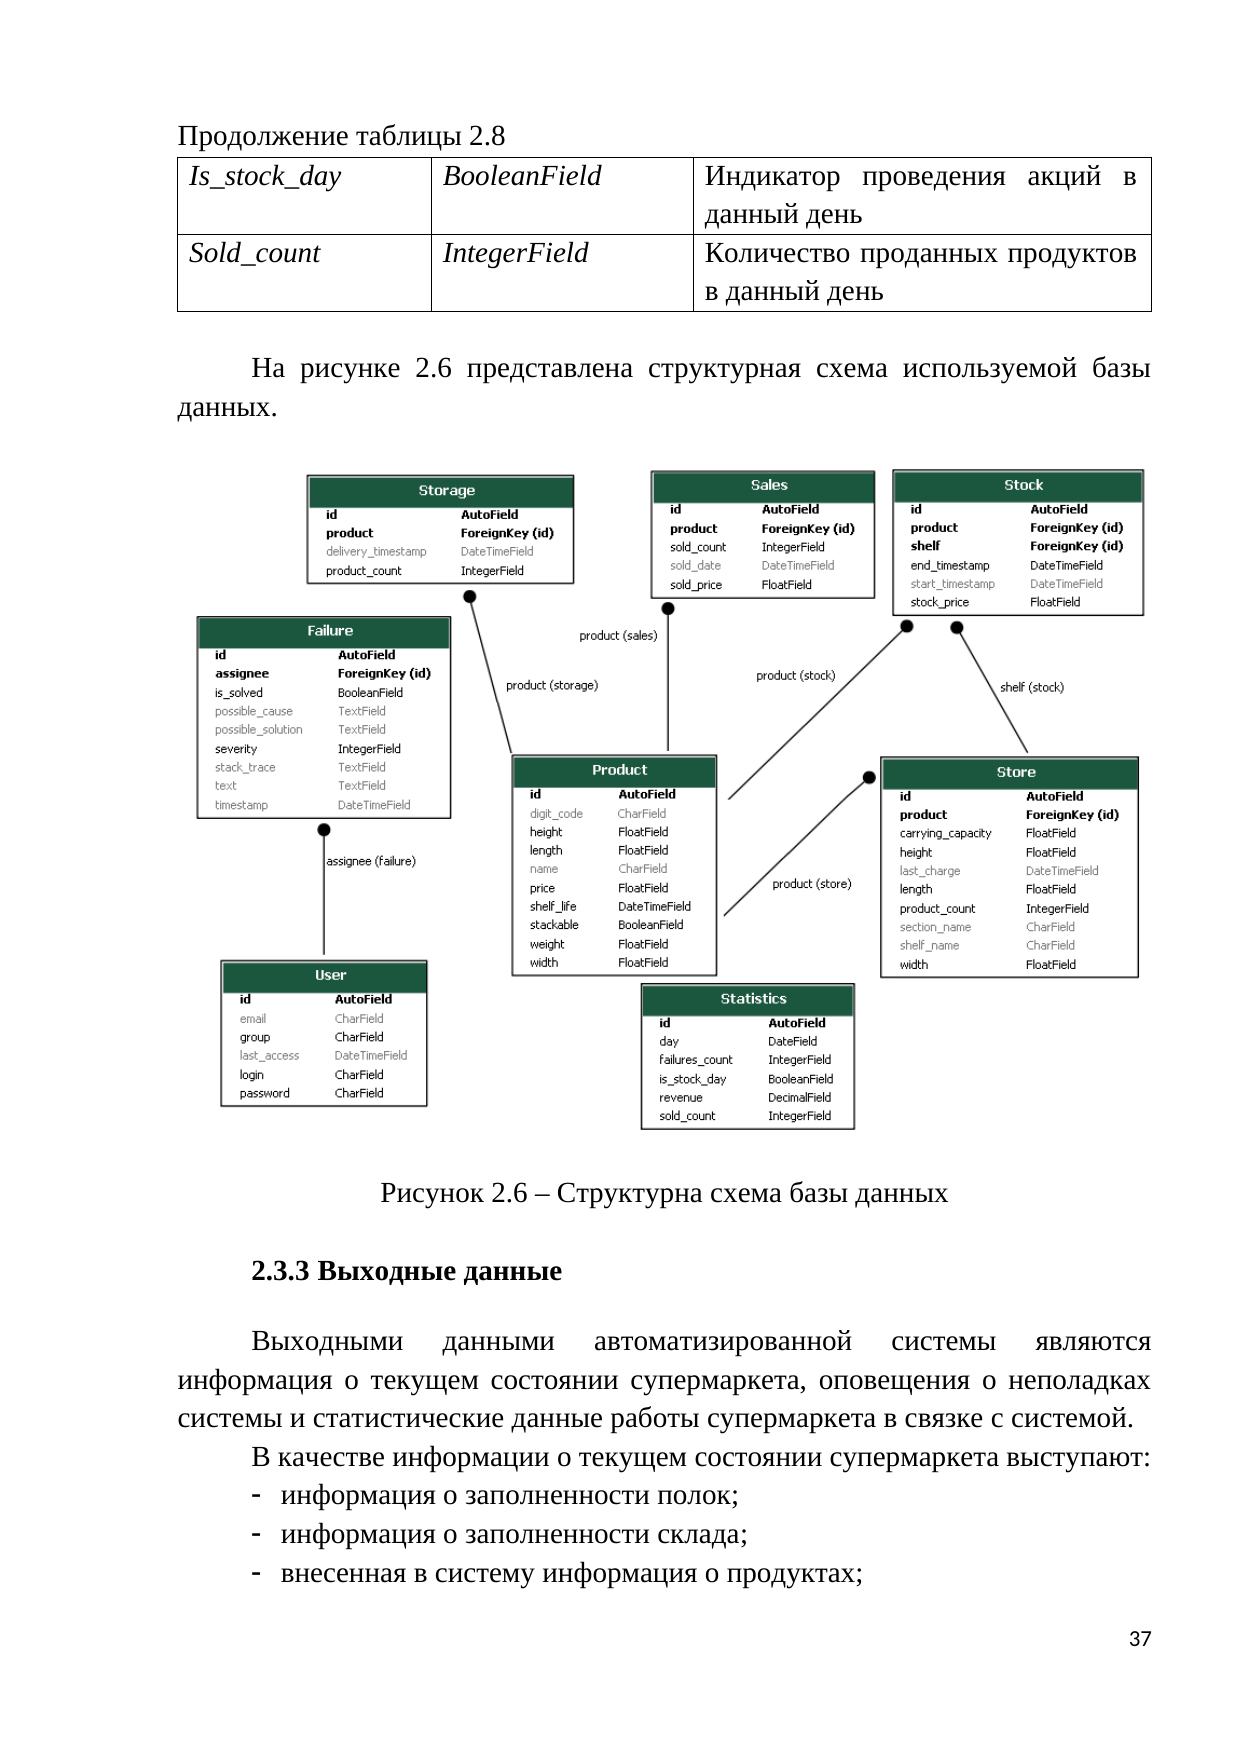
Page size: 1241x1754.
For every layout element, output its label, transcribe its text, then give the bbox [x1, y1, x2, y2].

table_header Индикатор проведения акций в данный день [694, 158, 1151, 234]
subtitle Выходные данные [251, 1253, 1152, 1286]
table_header BooleanField [432, 158, 693, 234]
text Продолжение таблицы 2.8 [177, 118, 1152, 152]
list информация о заполненности склада; [177, 1516, 1152, 1550]
table_cell Sold_count [178, 235, 431, 311]
table_cell IntegerField [432, 235, 693, 311]
table_cell Количество проданных продуктов в данный день [694, 235, 1151, 311]
text Выходными данными автоматизированной системы являются информация о текущем состоянии супермаркета, оповещения о неполадках системы и статистические данные работы супермаркета в связке с системой. [177, 1323, 1152, 1434]
text В качестве информации о текущем состоянии супермаркета выступают: [177, 1439, 1152, 1472]
table_header Is_stock_day [178, 158, 431, 234]
text На рисунке 2.6 представлена структурная схема используемой базы данных. [177, 350, 1152, 422]
list информация о заполненности полок; [177, 1477, 1152, 1511]
list внесенная в систему информация о продуктах; [177, 1555, 1152, 1588]
picture [177, 465, 1152, 1132]
text Рисунок 2.6 – Структурна схема базы данных [177, 1176, 1152, 1209]
